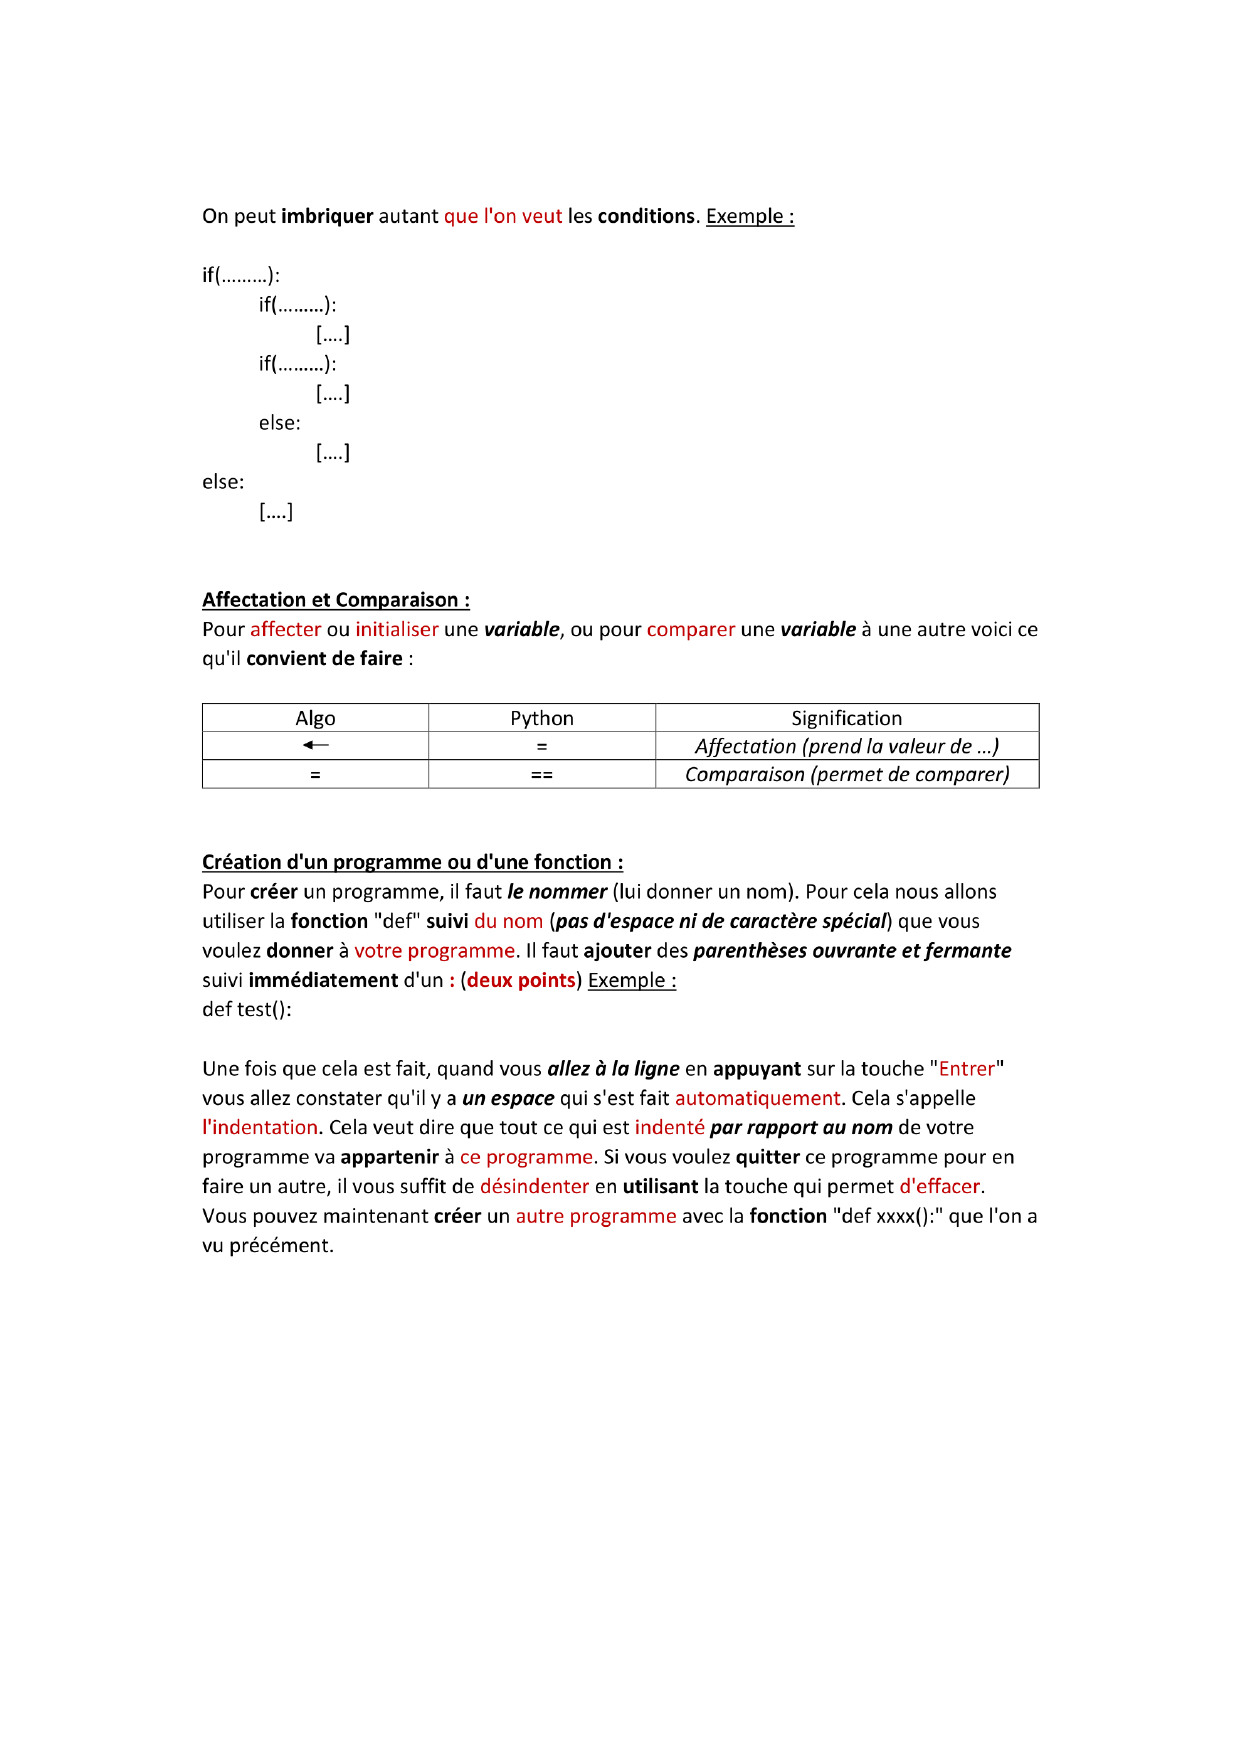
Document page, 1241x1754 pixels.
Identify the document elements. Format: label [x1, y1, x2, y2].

picture [147, 147, 1092, 1486]
